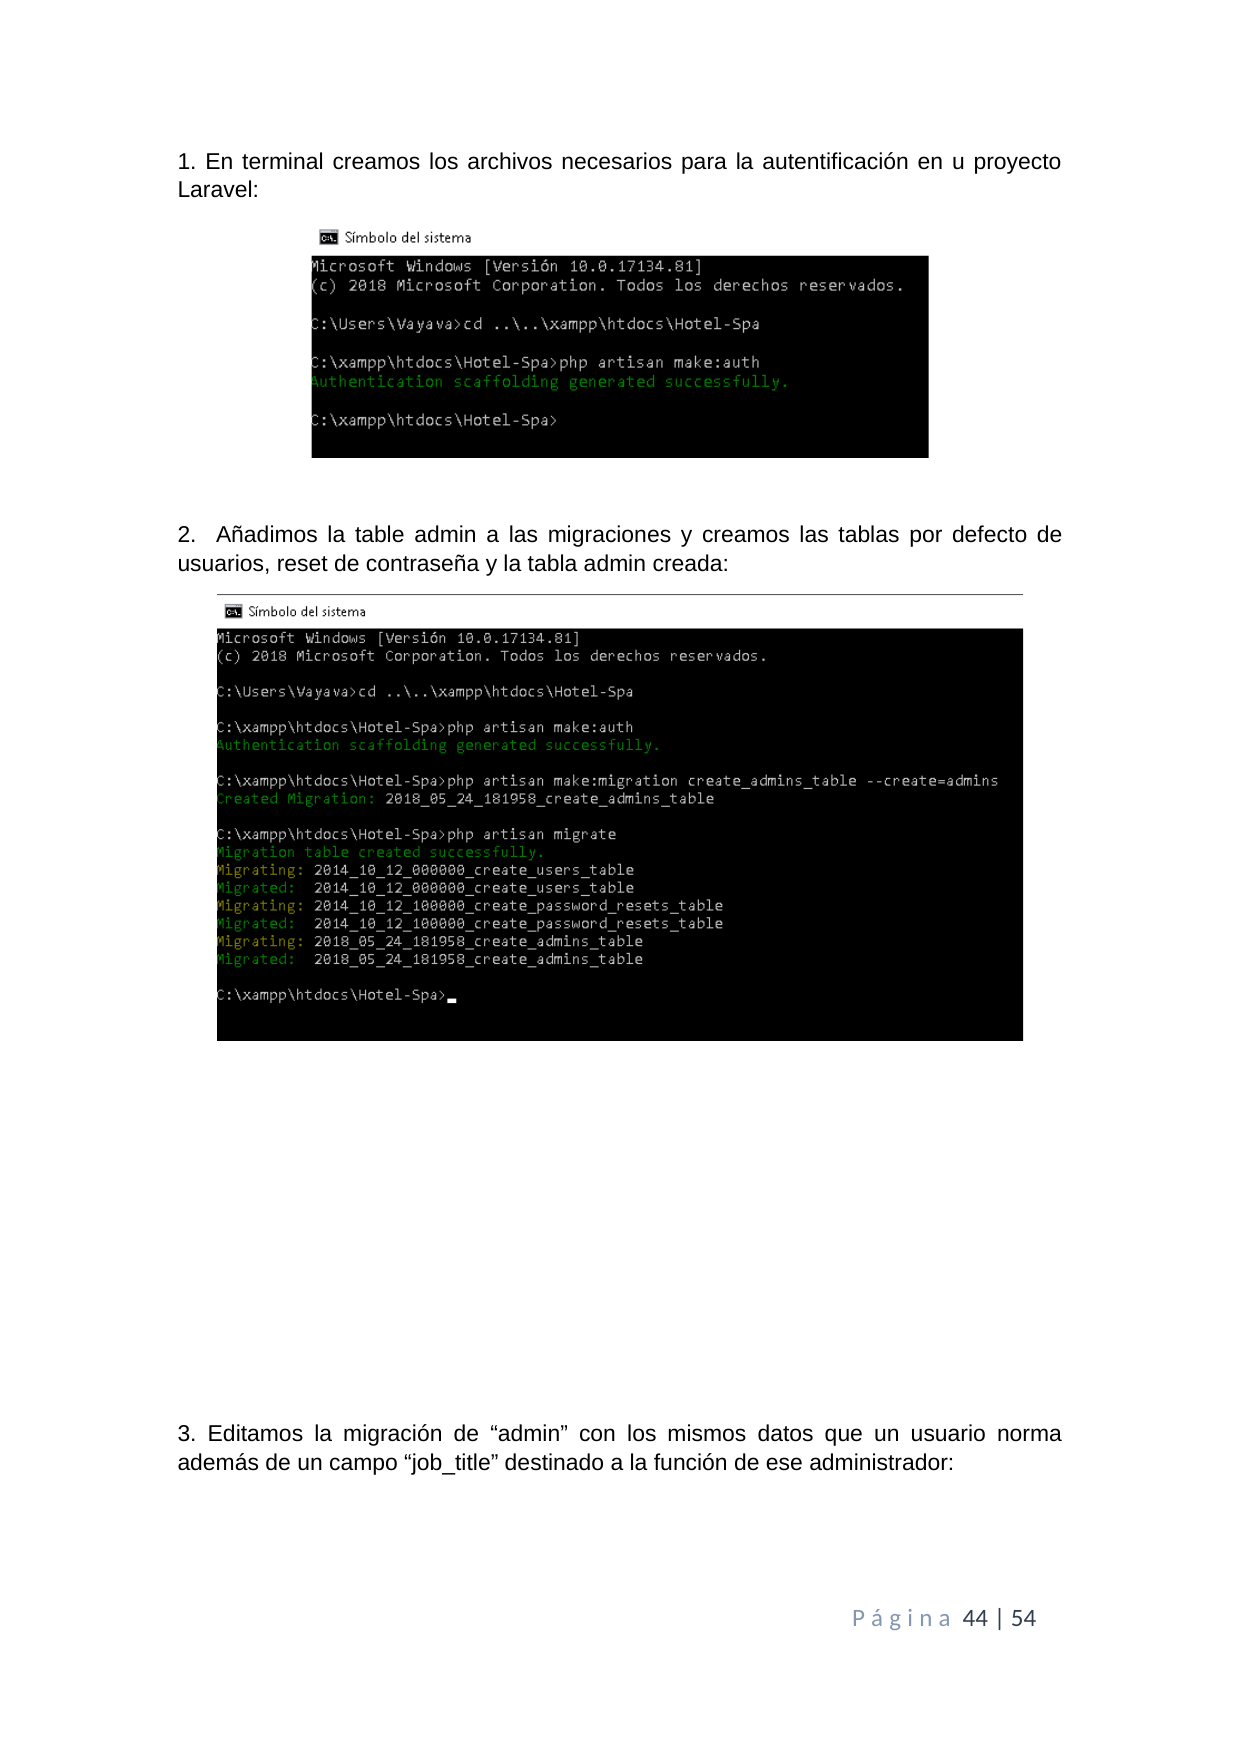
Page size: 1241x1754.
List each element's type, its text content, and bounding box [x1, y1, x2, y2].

text 3. Editamos la migración de “admin” con los mismos datos que un usuario norma además de un campo “job_title” destinado a la función de ese administrador: [177, 1420, 1063, 1475]
picture [311, 221, 929, 458]
text 1. En terminal creamos los archivos necesarios para la autentificación en u proyecto Laravel: [177, 148, 1063, 202]
picture [217, 594, 1024, 1041]
text 2. Añadimos la table admin a las migraciones y creamos las tablas por defecto de usuarios, reset de contraseña y la tabla admin creada: [177, 521, 1063, 576]
